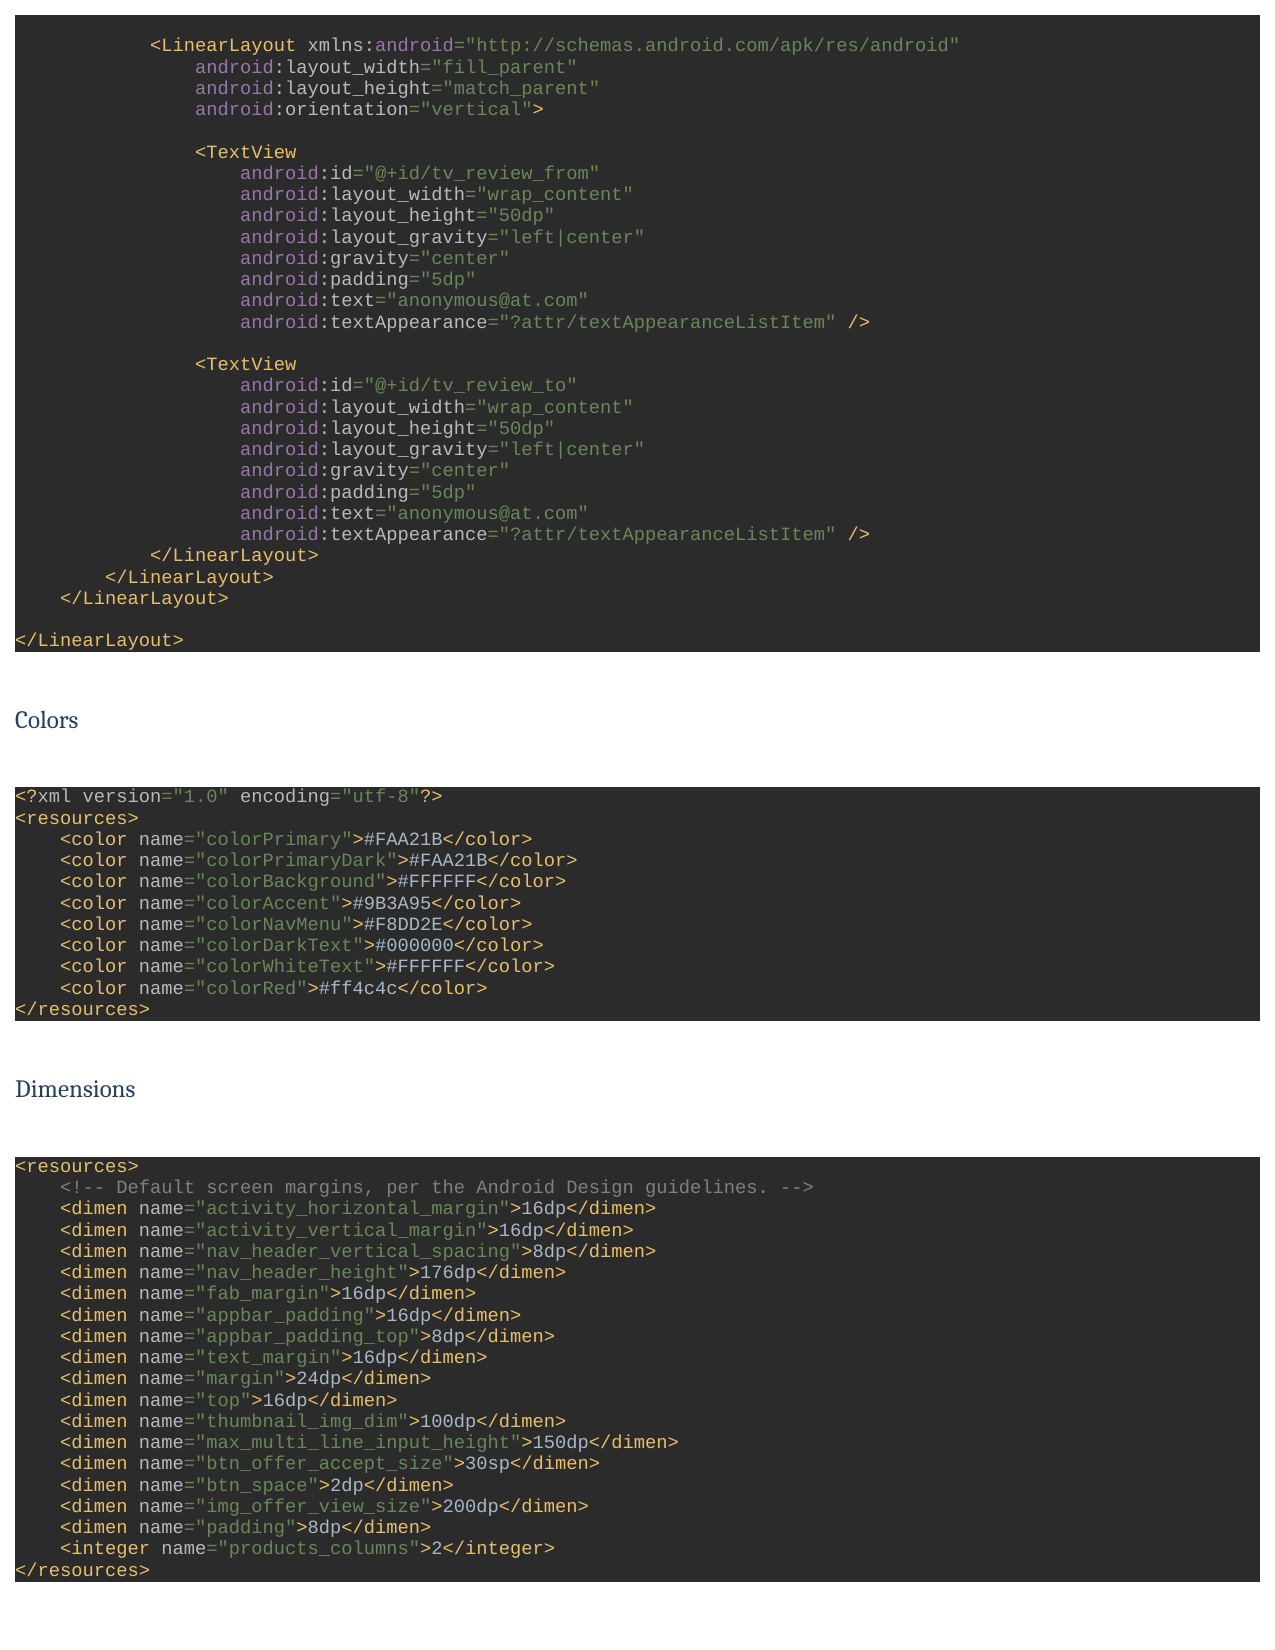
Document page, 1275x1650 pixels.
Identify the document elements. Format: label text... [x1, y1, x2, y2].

subtitle Colors [15, 706, 1260, 734]
subtitle Dimensions [15, 1075, 1260, 1104]
text <resources> <!-- Default screen margins, per the Android Design guidelines. --> <dimen name="activity_horizontal_margin">16dp</dimen> <dimen name="activity_vertical_margin">16dp</dimen> <dimen name="nav_header_vertical_spacing">8dp</dimen> <dimen name="nav_header_height">176dp</dimen> <dimen name="fab_margin">16dp</dimen> <dimen name="appbar_padding">16dp</dimen> <dimen name="appbar_padding_top">8dp</dimen> <dimen name="text_margin">16dp</dimen> <dimen name="margin">24dp</dimen> <dimen name="top">16dp</dimen> <dimen name="thumbnail_img_dim">100dp</dimen> <dimen name="max_multi_line_input_height">150dp</dimen> <dimen name="btn_offer_accept_size">30sp</dimen> <dimen name="btn_space">2dp</dimen> <dimen name="img_offer_view_size">200dp</dimen> <dimen name="padding">8dp</dimen> <integer name="products_columns">2</integer> </resources> [15, 1157, 1260, 1582]
text <?xml version="1.0" encoding="utf-8"?> <resources> <color name="colorPrimary">#FAA21B</color> <color name="colorPrimaryDark">#FAA21B</color> <color name="colorBackground">#FFFFFF</color> <color name="colorAccent">#9B3A95</color> <color name="colorNavMenu">#F8DD2E</color> <color name="colorDarkText">#000000</color> <color name="colorWhiteText">#FFFFFF</color> <color name="colorRed">#ff4c4c</color> </resources> [15, 787, 1260, 1021]
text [15, 15, 1260, 652]
